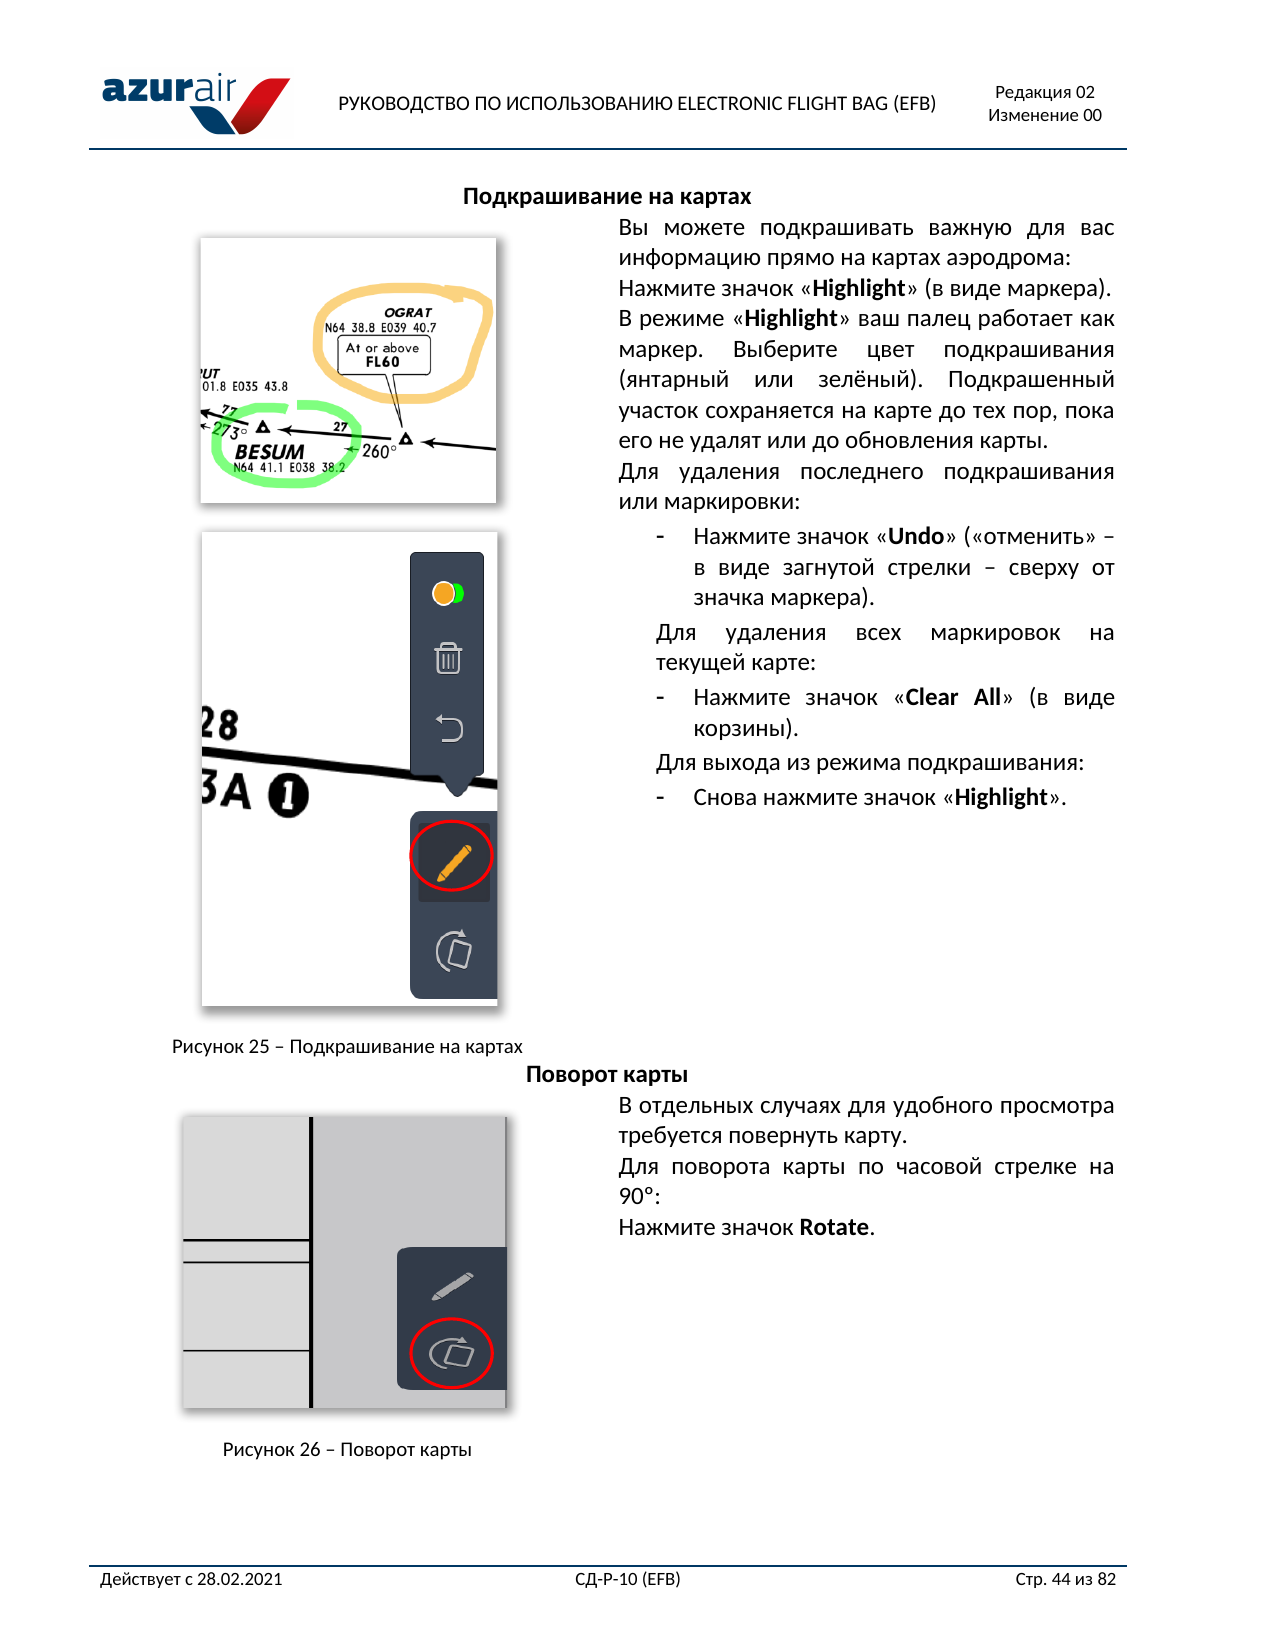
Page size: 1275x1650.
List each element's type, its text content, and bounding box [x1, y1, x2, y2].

picture [202, 532, 498, 1006]
picture [100, 67, 294, 139]
picture [183, 1117, 508, 1408]
table_cell В отдельных случаях для удобного просмотра требуется повернуть карту. Для поворота карты по часовой стрелке на 90º: Нажмите значок Rotate. [607, 1089, 1126, 1461]
table_cell Вы можете подкрашивать важную для вас информацию прямо на картах аэродрома: Нажмите значок «Highlight» (в виде маркера). В режиме «Highlight» ваш палец работает как маркер. Выберите цвет подкрашивания (янтарный или зелёный). Подкрашенный участок сохраняется на карте до тех пор, пока его не удалят или до обновления карты. Для удаления последнего подкрашивания или маркировки: Нажмите значок «Undo» («отменить» – в виде загнутой стрелки – сверху от значка маркера). Для удаления всех маркировок на текущей карте: Нажмите значок «Clear All» (в виде корзины). Для выхода из режима подкрашивания: Снова нажмите значок «Highlight». [607, 211, 1126, 1058]
table_cell Рисунок 25 – Подкрашивание на картах [88, 211, 607, 1058]
table_cell Поворот карты [88, 1059, 1126, 1089]
picture [200, 238, 496, 503]
table_cell Рисунок 26 – Поворот карты [88, 1089, 607, 1461]
table_header Подкрашивание на картах [88, 180, 1126, 211]
